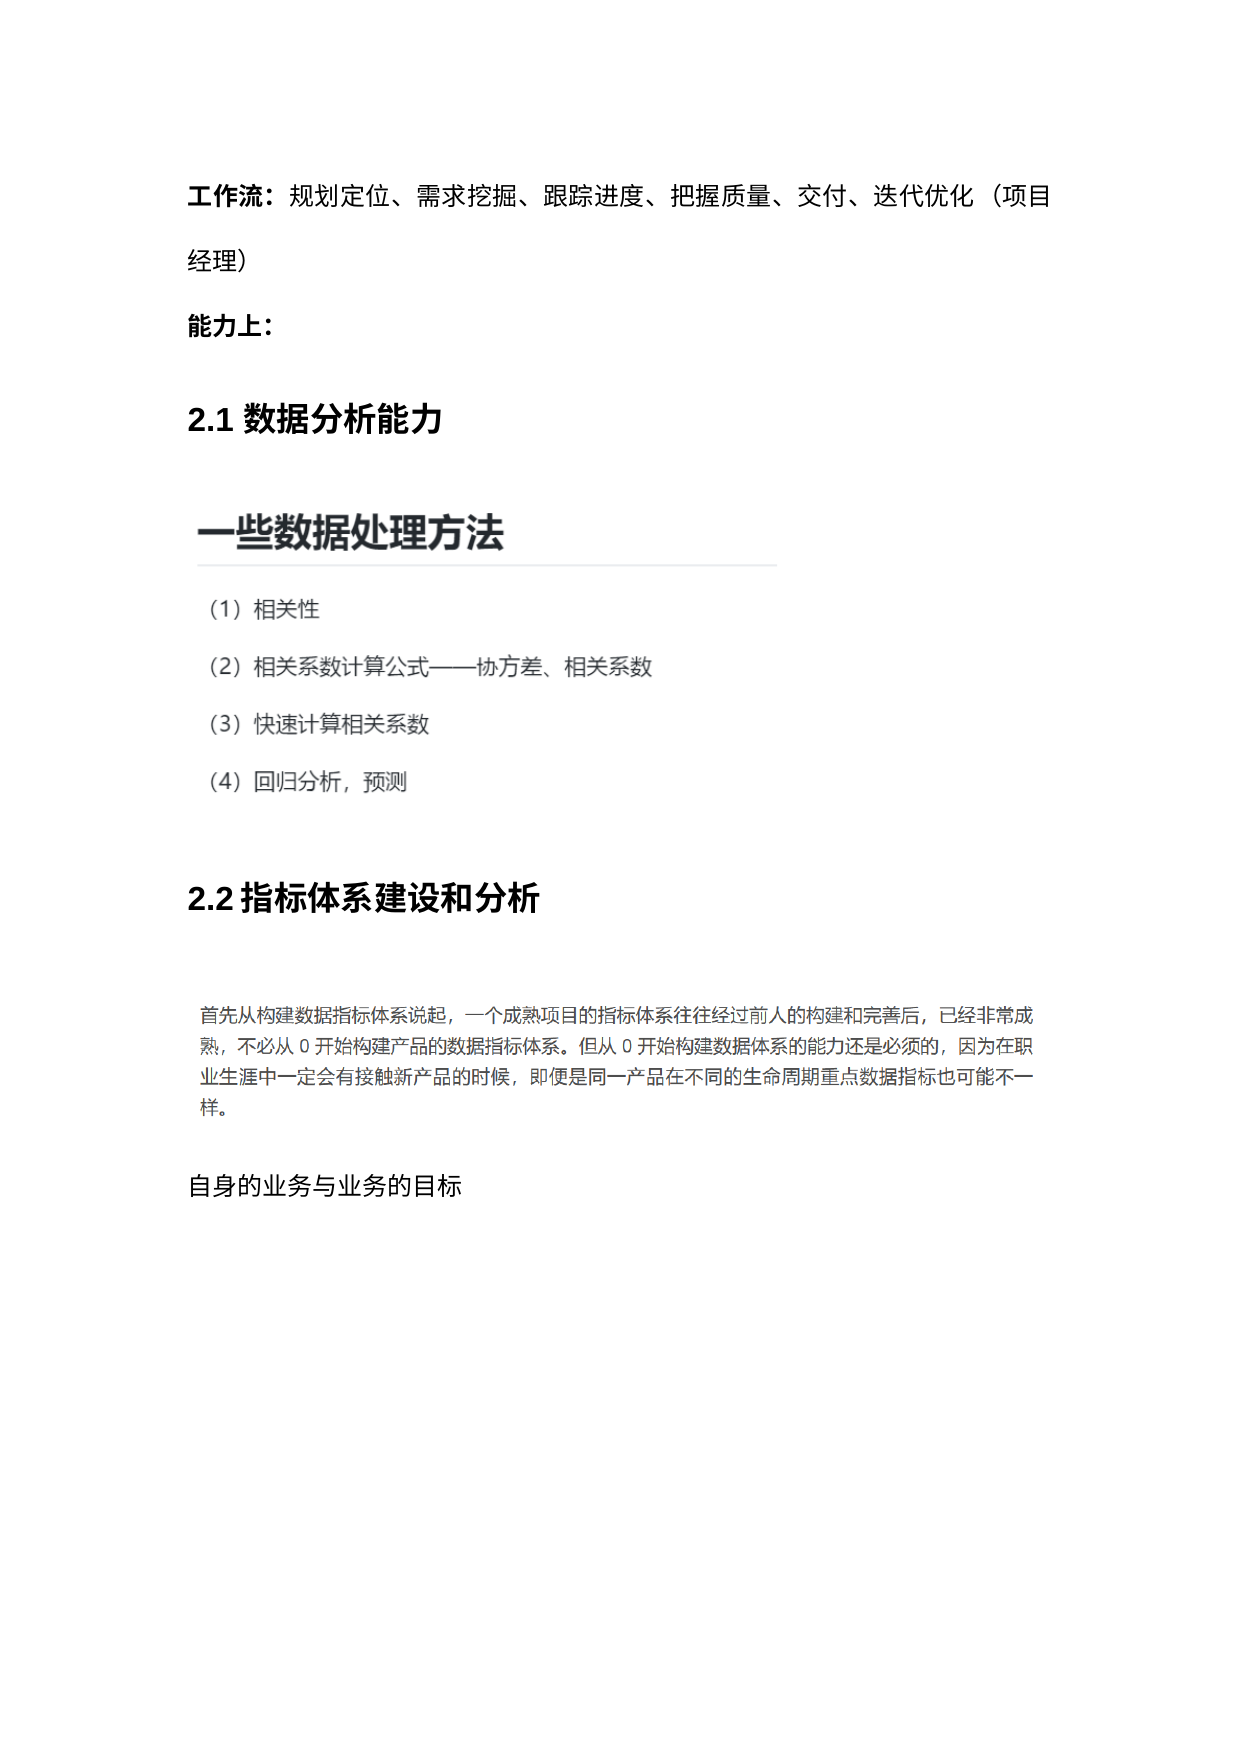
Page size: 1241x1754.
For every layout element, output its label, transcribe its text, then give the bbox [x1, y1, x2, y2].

list 能力上： [187, 292, 1053, 357]
picture [187, 510, 778, 811]
list 工作流：规划定位、需求挖掘、跟踪进度、把握质量、交付、迭代优化（项目经理） [187, 162, 1053, 292]
subtitle 2.2指标体系建设和分析 [187, 863, 1053, 928]
subtitle 2.1 数据分析能力 [187, 384, 1053, 449]
picture [187, 989, 1053, 1130]
list 自身的业务与业务的目标 [187, 1152, 1053, 1217]
